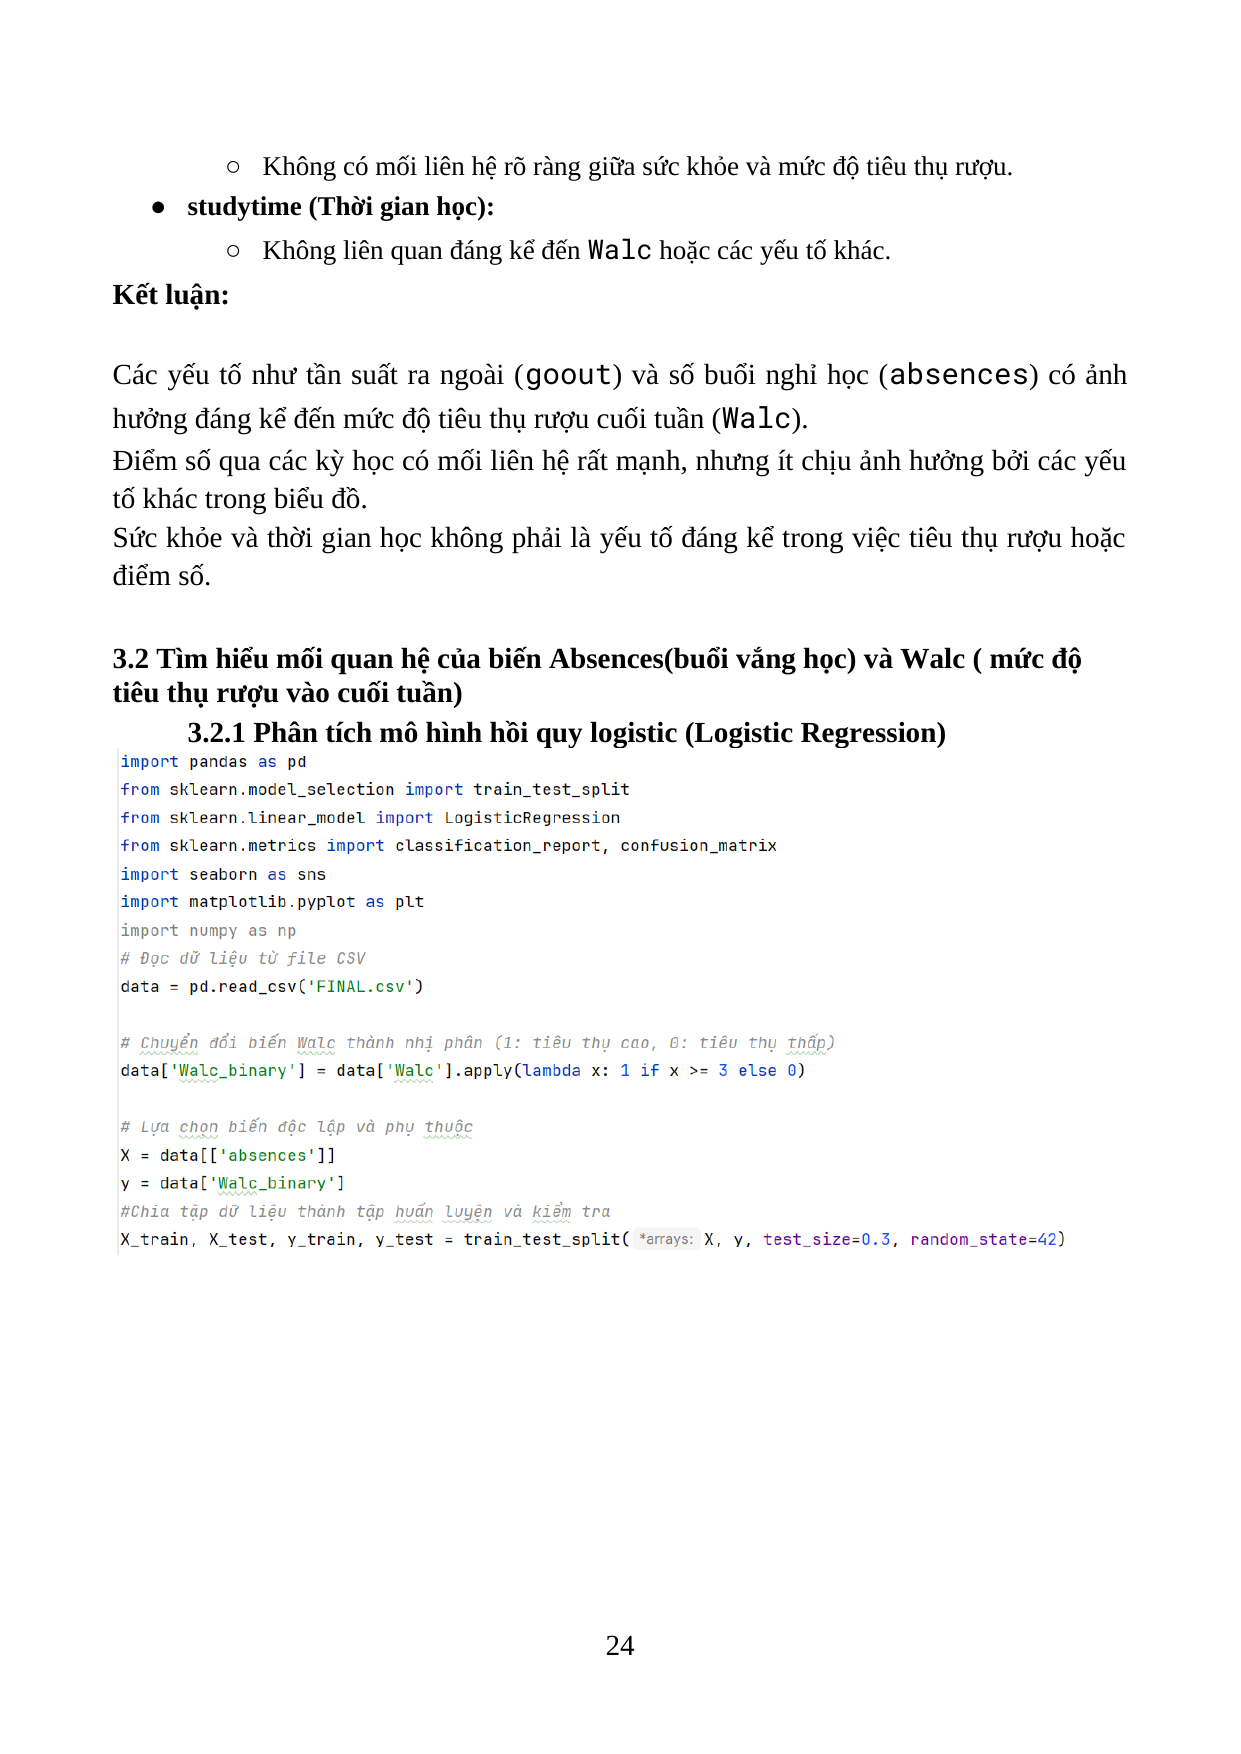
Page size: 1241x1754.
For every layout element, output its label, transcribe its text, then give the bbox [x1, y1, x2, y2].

text Sức khỏe và thời gian học không phải là yếu tố đáng kể trong việc tiêu thụ rượu hoặc điểm số. [112, 520, 1128, 592]
text Kết luận: [112, 277, 1128, 349]
text Các yếu tố như tần suất ra ngoài (goout) và số buổi nghỉ học (absences) có ảnh hưởng đáng kể đến mức độ tiêu thụ rượu cuối tuần (Walc). [112, 354, 1128, 437]
list studytime (Thời gian học): [150, 190, 1128, 222]
list Không có mối liên hệ rõ ràng giữa sức khỏe và mức độ tiêu thụ rượu. [225, 150, 1128, 181]
subtitle 3.2 Tìm hiểu mối quan hệ của biến Absences(buổi vắng học) và Walc ( mức độ tiêu thụ rượu vào cuối tuần) [112, 642, 1128, 709]
text Điểm số qua các kỳ học có mối liên hệ rất mạnh, nhưng ít chịu ảnh hưởng bởi các yếu tố khác trong biểu đồ. [112, 443, 1128, 515]
list Không liên quan đáng kể đến Walc hoặc các yếu tố khác. [225, 231, 1128, 267]
picture [112, 748, 1128, 1255]
subtitle 3.2.1 Phân tích mô hình hồi quy logistic (Logistic Regression) [112, 715, 1128, 748]
